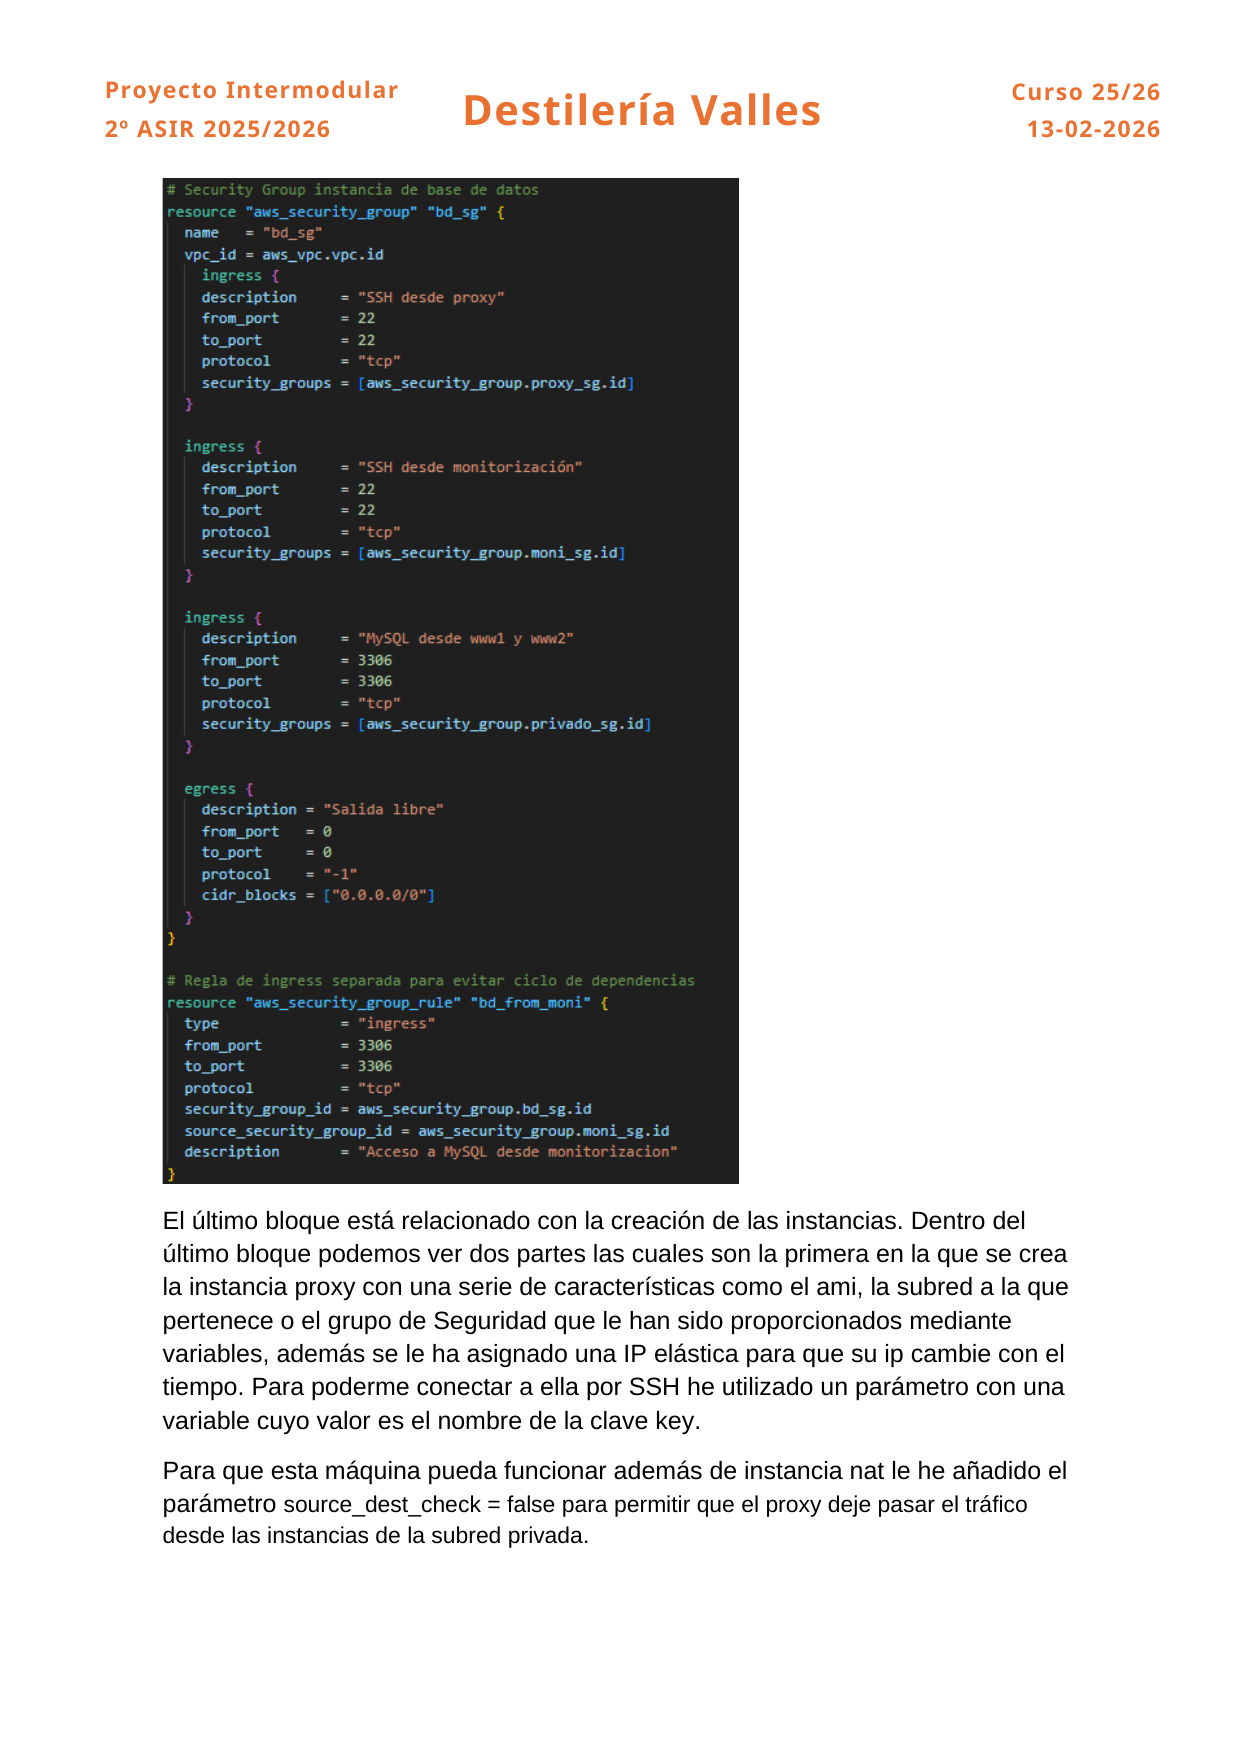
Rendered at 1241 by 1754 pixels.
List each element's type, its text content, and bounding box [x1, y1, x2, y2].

text Para que esta máquina pueda funcionar además de instancia nat le he añadido el parámetro source_dest_check = false para permitir que el proxy deje pasar el tráfico desde las instancias de la subred privada. [162, 1456, 1078, 1548]
picture [162, 178, 739, 1184]
text El último bloque está relacionado con la creación de las instancias. Dentro del último bloque podemos ver dos partes las cuales son la primera en la que se crea la instancia proxy con una serie de características como el ami, la subred a la que pertenece o el grupo de Seguridad que le han sido proporcionados mediante variables, además se le ha asignado una IP elástica para que su ip cambie con el tiempo. Para poderme conectar a ella por SSH he utilizado un parámetro con una variable cuyo valor es el nombre de la clave key. [162, 1206, 1078, 1434]
